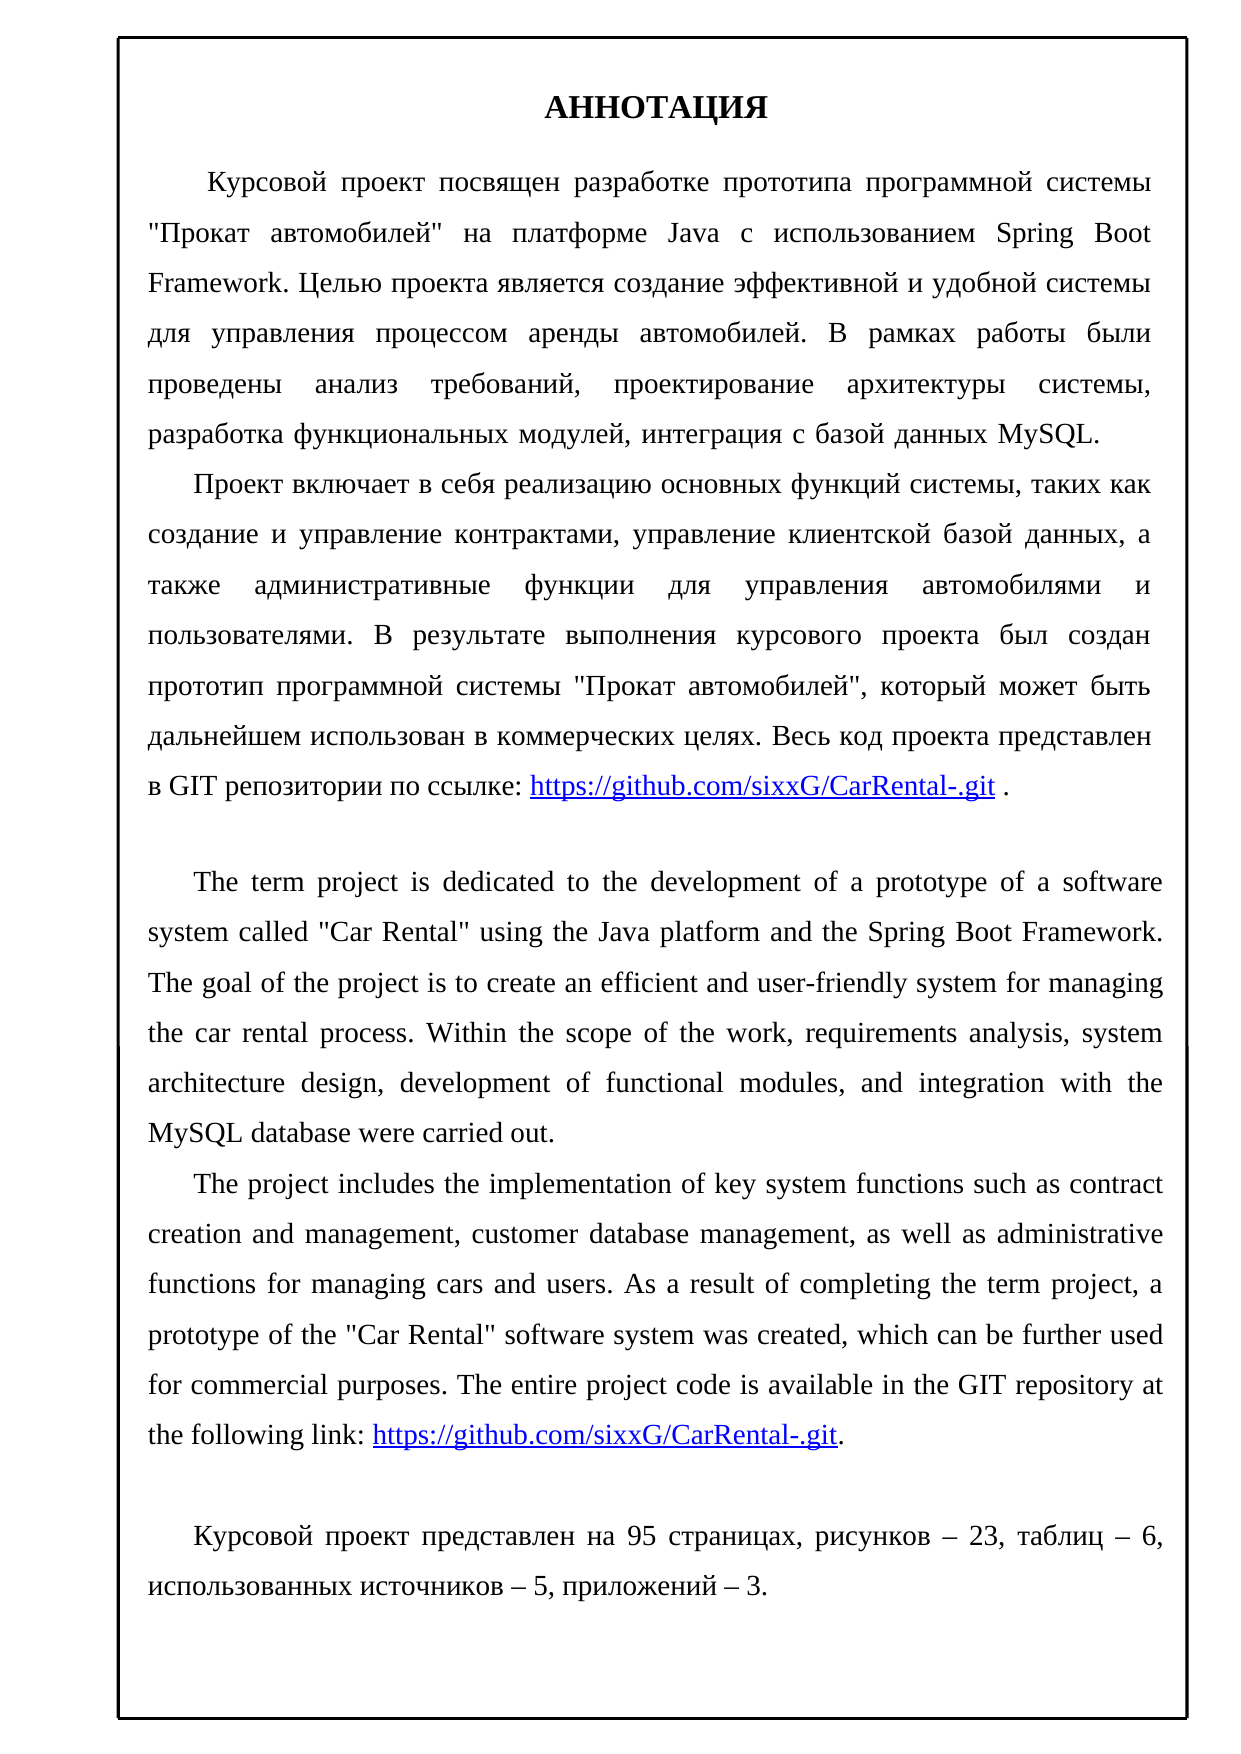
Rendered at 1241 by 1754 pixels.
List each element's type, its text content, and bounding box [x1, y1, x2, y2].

text Аннотация [118, 88, 1194, 126]
text Курсовой проект представлен на 95 страницах, рисунков – 23, таблиц – 6, использованных источников – 5, приложений – 3. [148, 1518, 1164, 1602]
text The term project is dedicated to the development of a prototype of a software system called "Car Rental" using the Java platform and the Spring Boot Framework. The goal of the project is to create an efficient and user-friendly system for managing the car rental process. Within the scope of the work, requirements analysis, system architecture design, development of functional modules, and integration with the MySQL database were carried out. [148, 864, 1164, 1149]
text The project includes the implementation of key system functions such as contract creation and management, customer database management, as well as administrative functions for managing cars and users. As a result of completing the term project, a prototype of the "Car Rental" software system was created, which can be further used for commercial purposes. The entire project code is available in the GIT repository at the following link: https://github.com/sixxG/CarRental-.git. [148, 1166, 1164, 1451]
text Курсовой проект посвящен разработке прототипа программной системы "Прокат автомобилей" на платформе Java с использованием Spring Boot Framework. Целью проекта является создание эффективной и удобной системы для управления процессом аренды автомобилей. В рамках работы были проведены анализ требований, проектирование архитектуры системы, разработка функциональных модулей, интеграция с базой данных MySQL. Проект включает в себя реализацию основных функций системы, таких как создание и управление контрактами, управление клиентской базой данных, а также административные функции для управления автомобилями и пользователями. В результате выполнения курсового проекта был создан прототип программной системы "Прокат автомобилей", который может быть дальнейшем использован в коммерческих целях. Весь код проекта представлен в GIT репозитории по ссылке: https://github.com/sixxG/CarRental-.git . [148, 164, 1152, 802]
